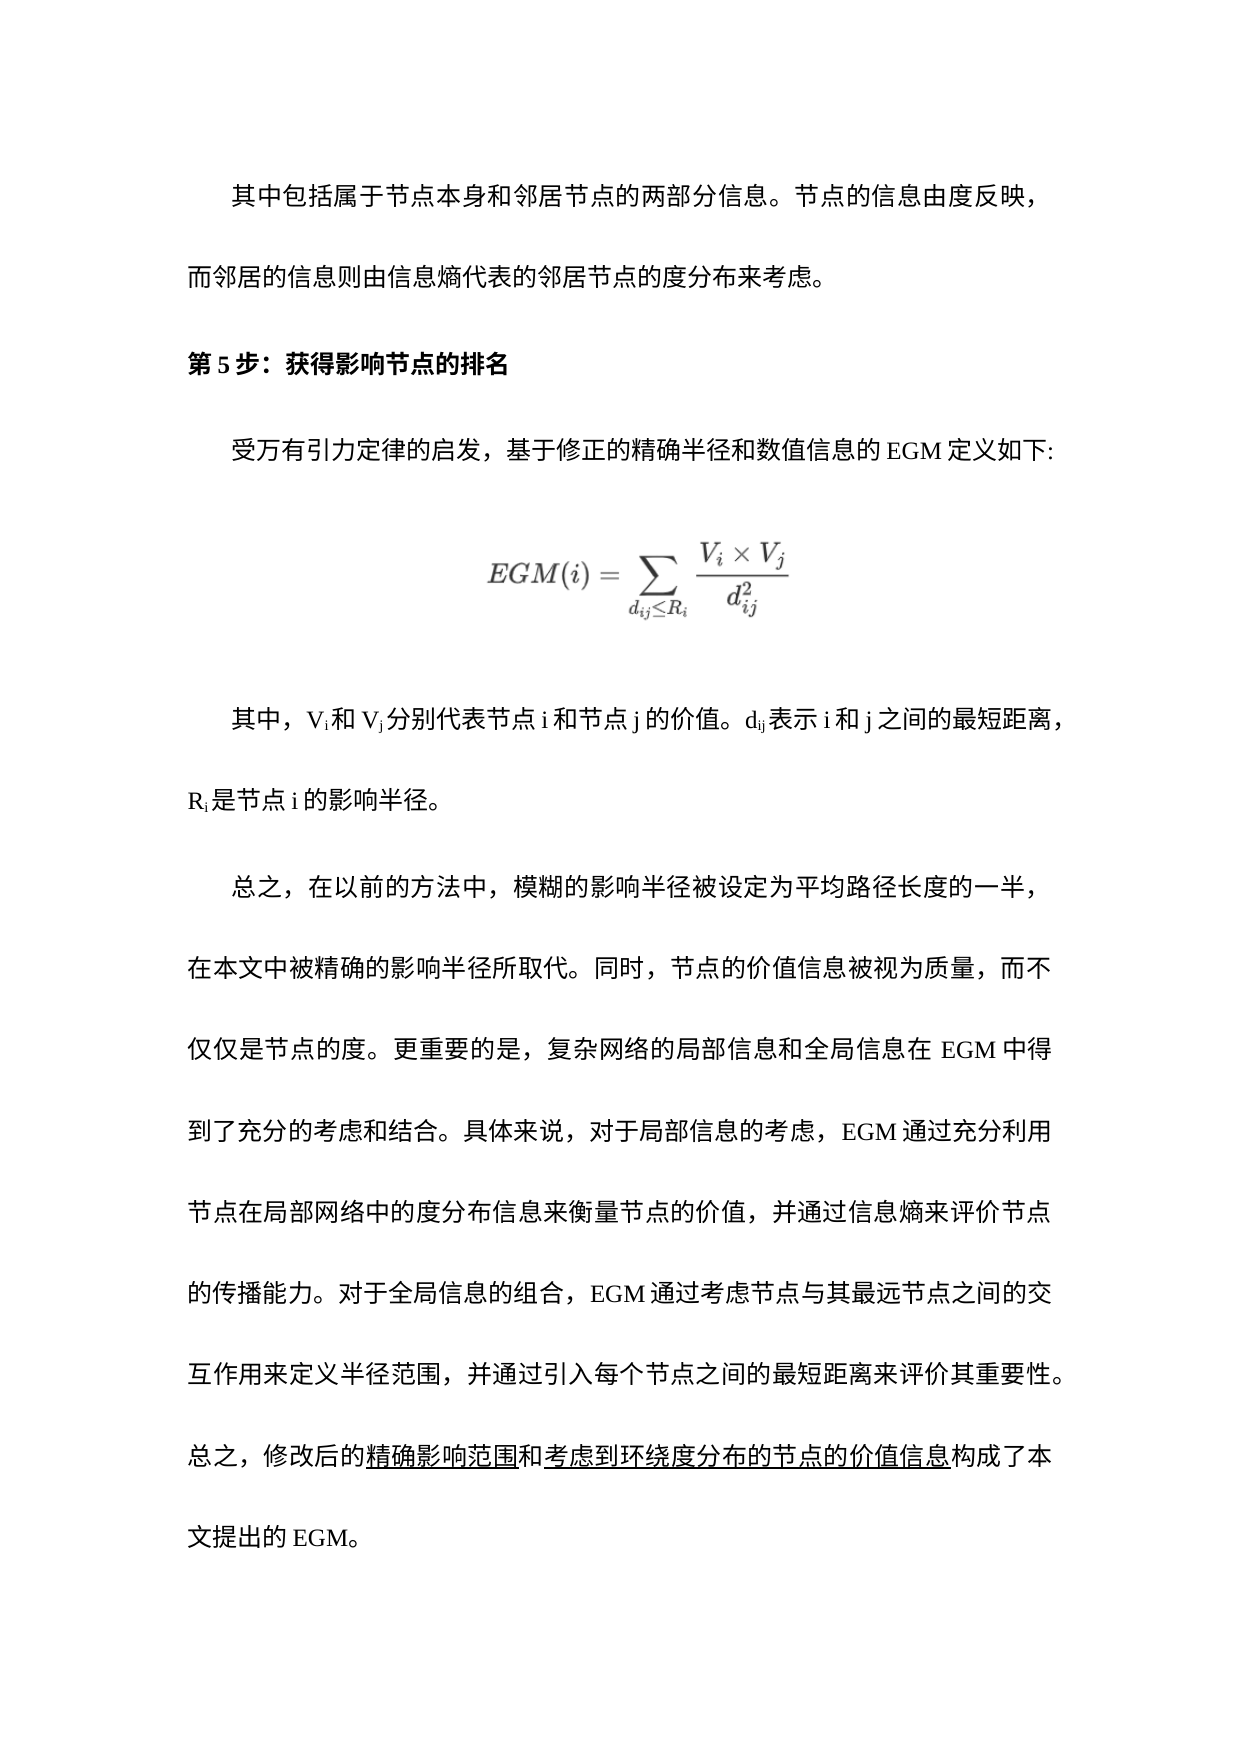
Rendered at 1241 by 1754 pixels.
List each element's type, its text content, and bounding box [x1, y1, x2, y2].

text 第5步：获得影响节点的排名 [187, 330, 1053, 395]
text 其中，Vi和Vj分别代表节点i和节点j的价值。dij表示i和j之间的最短距离，Ri是节点i的影响半径。 [187, 685, 1053, 831]
text 受万有引力定律的启发，基于修正的精确半径和数值信息的EGM定义如下: [187, 416, 1053, 481]
text 总之，在以前的方法中，模糊的影响半径被设定为平均路径长度的一半，在本文中被精确的影响半径所取代。同时，节点的价值信息被视为质量，而不仅仅是节点的度。更重要的是，复杂网络的局部信息和全局信息在EGM中得到了充分的考虑和结合。具体来说，对于局部信息的考虑，EGM通过充分利用节点在局部网络中的度分布信息来衡量节点的价值，并通过信息熵来评价节点的传播能力。对于全局信息的组合，EGM通过考虑节点与其最远节点之间的交互作用来定义半径范围，并通过引入每个节点之间的最短距离来评价其重要性。总之，修改后的精确影响范围和考虑到环绕度分布的节点的价值信息构成了本文提出的EGM。 [187, 853, 1053, 1568]
picture [431, 502, 853, 657]
text 其中包括属于节点本身和邻居节点的两部分信息。节点的信息由度反映，而邻居的信息则由信息熵代表的邻居节点的度分布来考虑。 [187, 162, 1053, 308]
